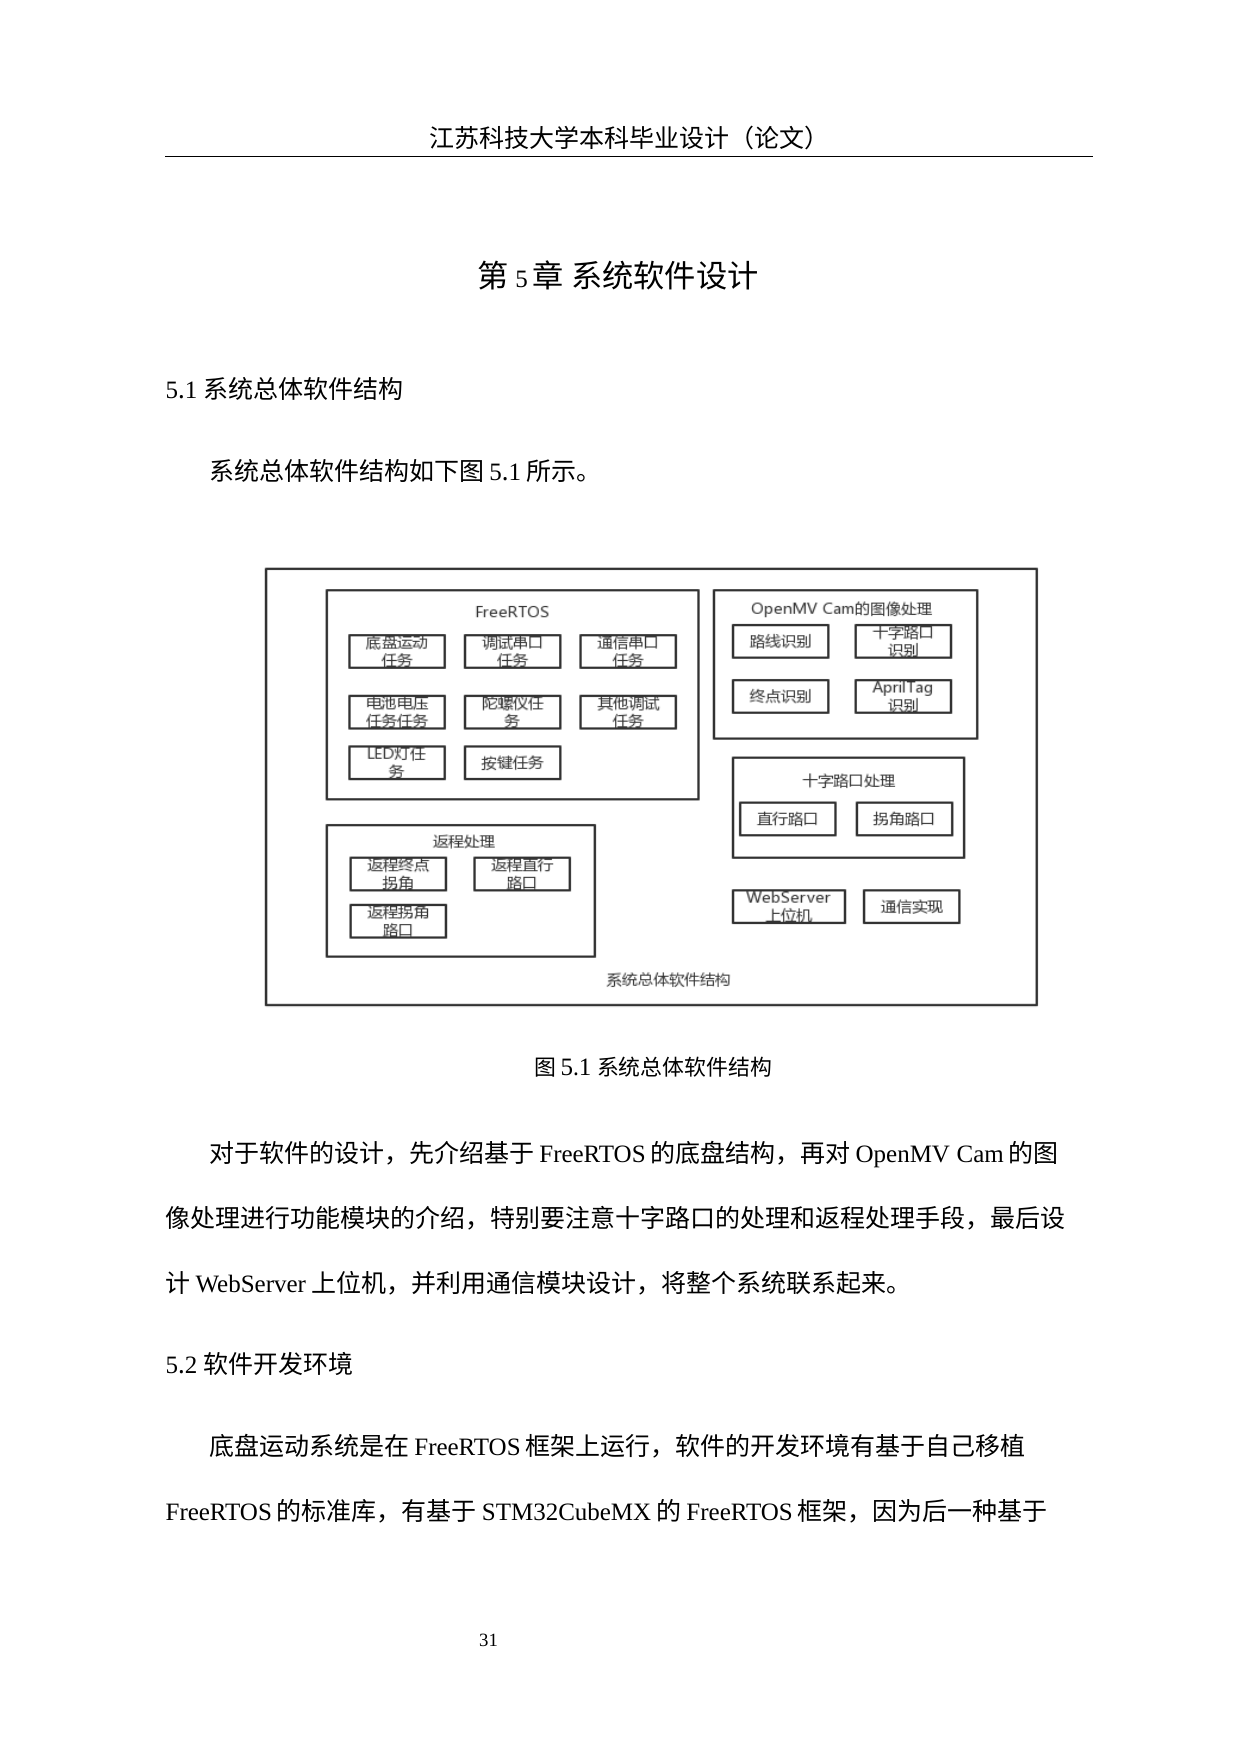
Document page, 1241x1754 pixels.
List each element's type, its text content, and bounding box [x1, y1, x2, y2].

text 5.1 系统总体软件结构 [165, 356, 1093, 421]
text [165, 1412, 1071, 1542]
text 系统总体软件结构如下图5.1所示。 [165, 437, 1071, 502]
text 对于软件的设计，先介绍基于FreeRTOS的底盘结构，再对OpenMV Cam的图像处理进行功能模块的介绍，特别要注意十字路口的处理和返程处理手段，最后设计WebServer上位机，并利用通信模块设计，将整个系统联系起来。 [165, 1119, 1071, 1314]
text 第5章 系统软件设计 [165, 242, 1071, 307]
text 5.2 软件开发环境 [165, 1331, 1093, 1396]
picture [209, 516, 1075, 1041]
